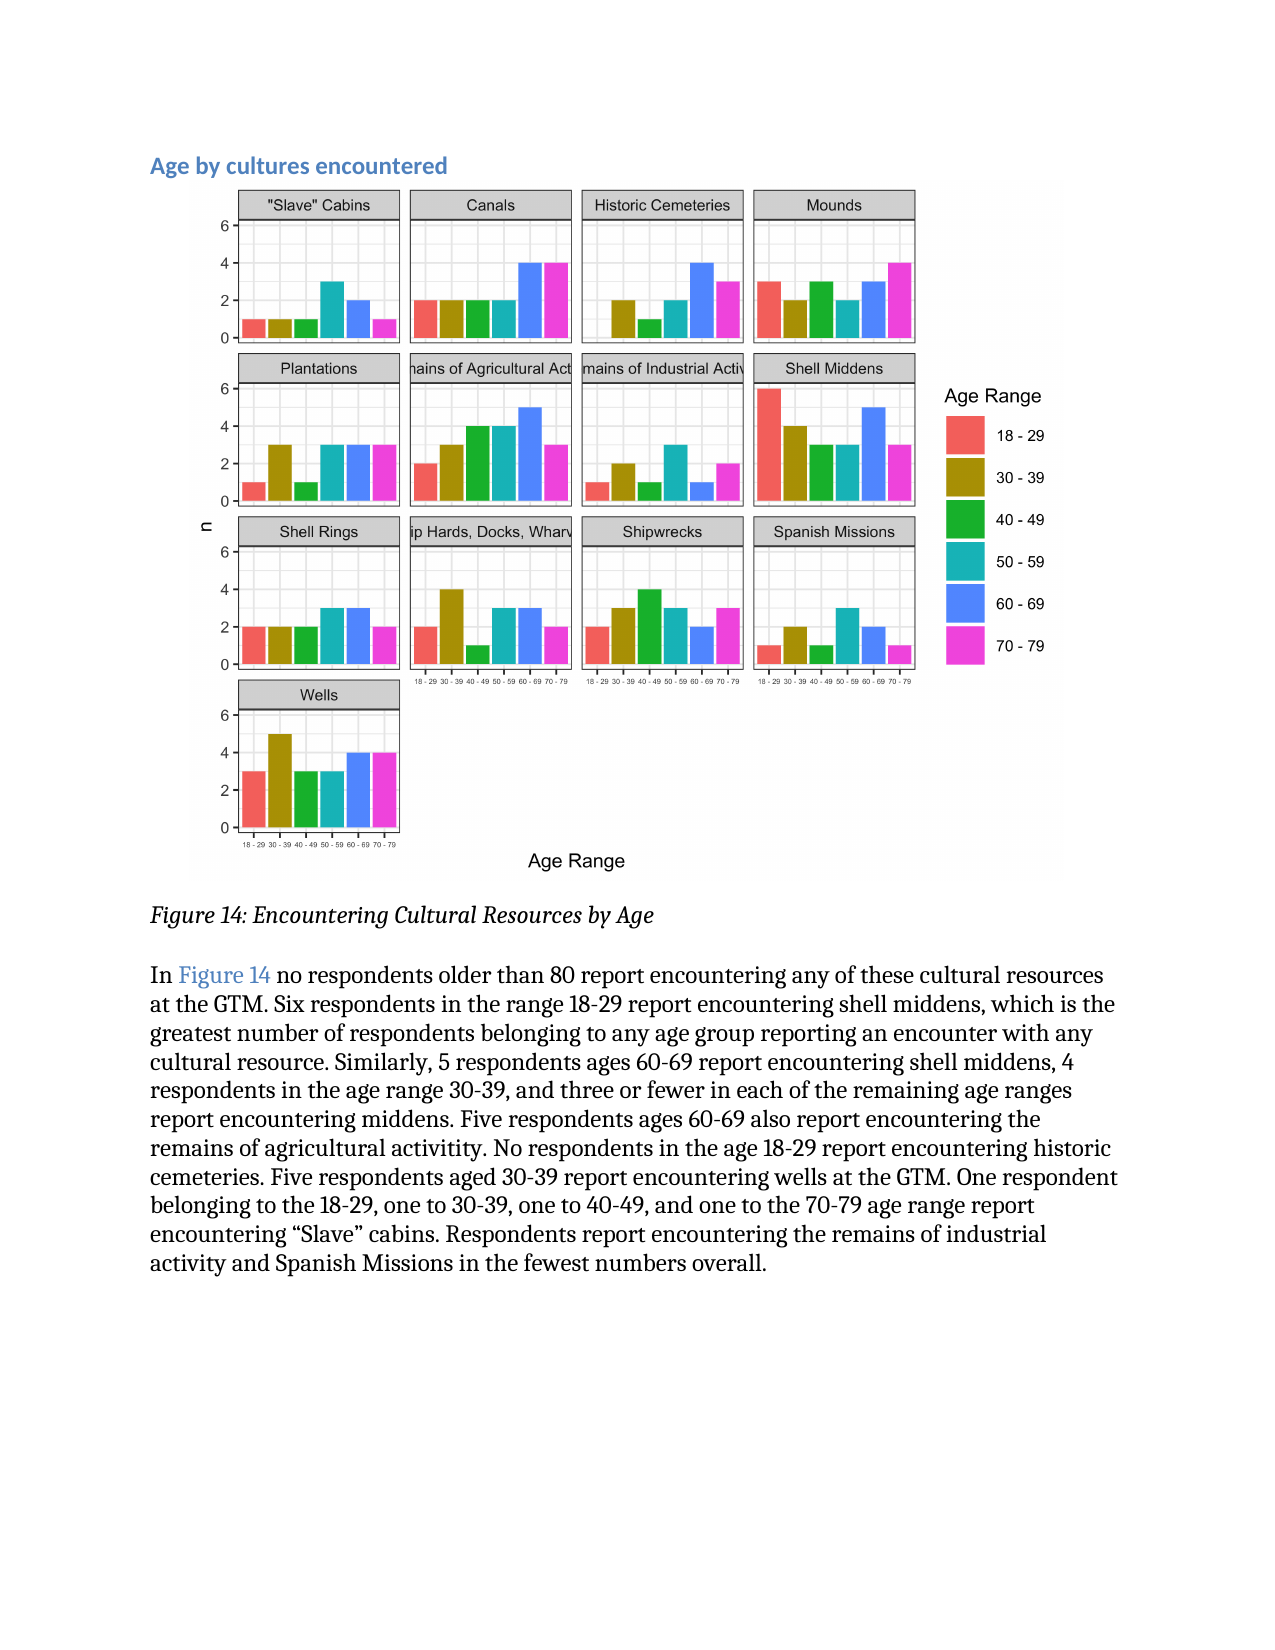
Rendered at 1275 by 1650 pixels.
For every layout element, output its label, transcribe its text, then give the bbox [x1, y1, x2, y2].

table_header Figure 14: Encountering Cultural Resources by Age [139, 181, 1114, 943]
text In Figure 14 no respondents older than 80 report encountering any of these cultural resources at the GTM. Six respondents in the range 18-29 report encountering shell middens, which is the greatest number of respondents belonging to any age group reporting an encounter with any cultural resource. Similarly, 5 respondents ages 60-69 report encountering shell middens, 4 respondents in the age range 30-39, and three or fewer in each of the remaining age ranges report encountering middens. Five respondents ages 60-69 also report encountering the remains of agricultural activitity. No respondents in the age 18-29 report encountering historic cemeteries. Five respondents aged 30-39 report encountering wells at the GTM. One respondent belonging to the 18-29, one to 30-39, one to 40-49, and one to the 70-79 age range report encountering “Slave” cabins. Respondents report encountering the remains of industrial activity and Spanish Missions in the fewest numbers overall. [150, 961, 1125, 1278]
subtitle Age by cultures encountered [150, 150, 1125, 181]
picture [188, 180, 1064, 881]
